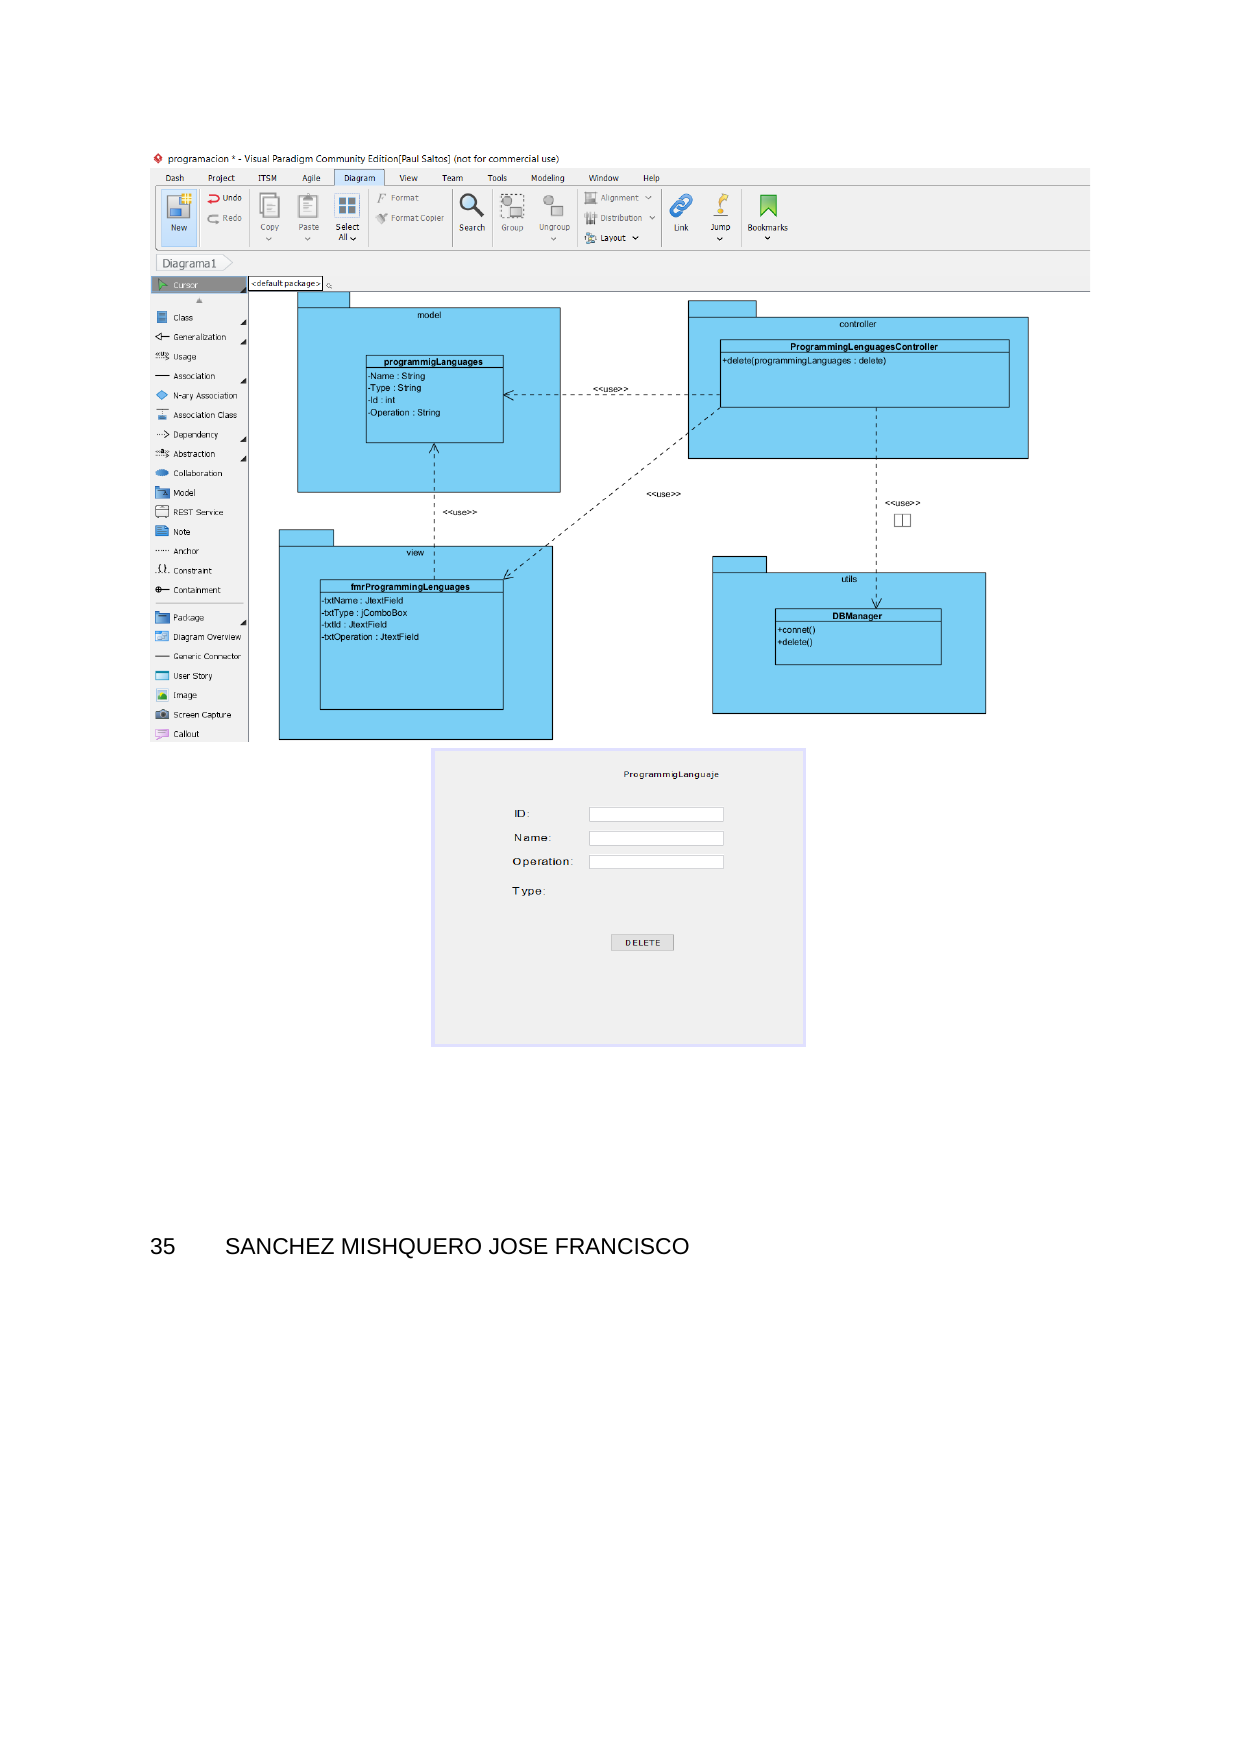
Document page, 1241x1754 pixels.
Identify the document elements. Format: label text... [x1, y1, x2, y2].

picture [150, 150, 1091, 742]
text 35 SANCHEZ MISHQUERO JOSE FRANCISCO [150, 1233, 1090, 1259]
picture [430, 745, 810, 1048]
